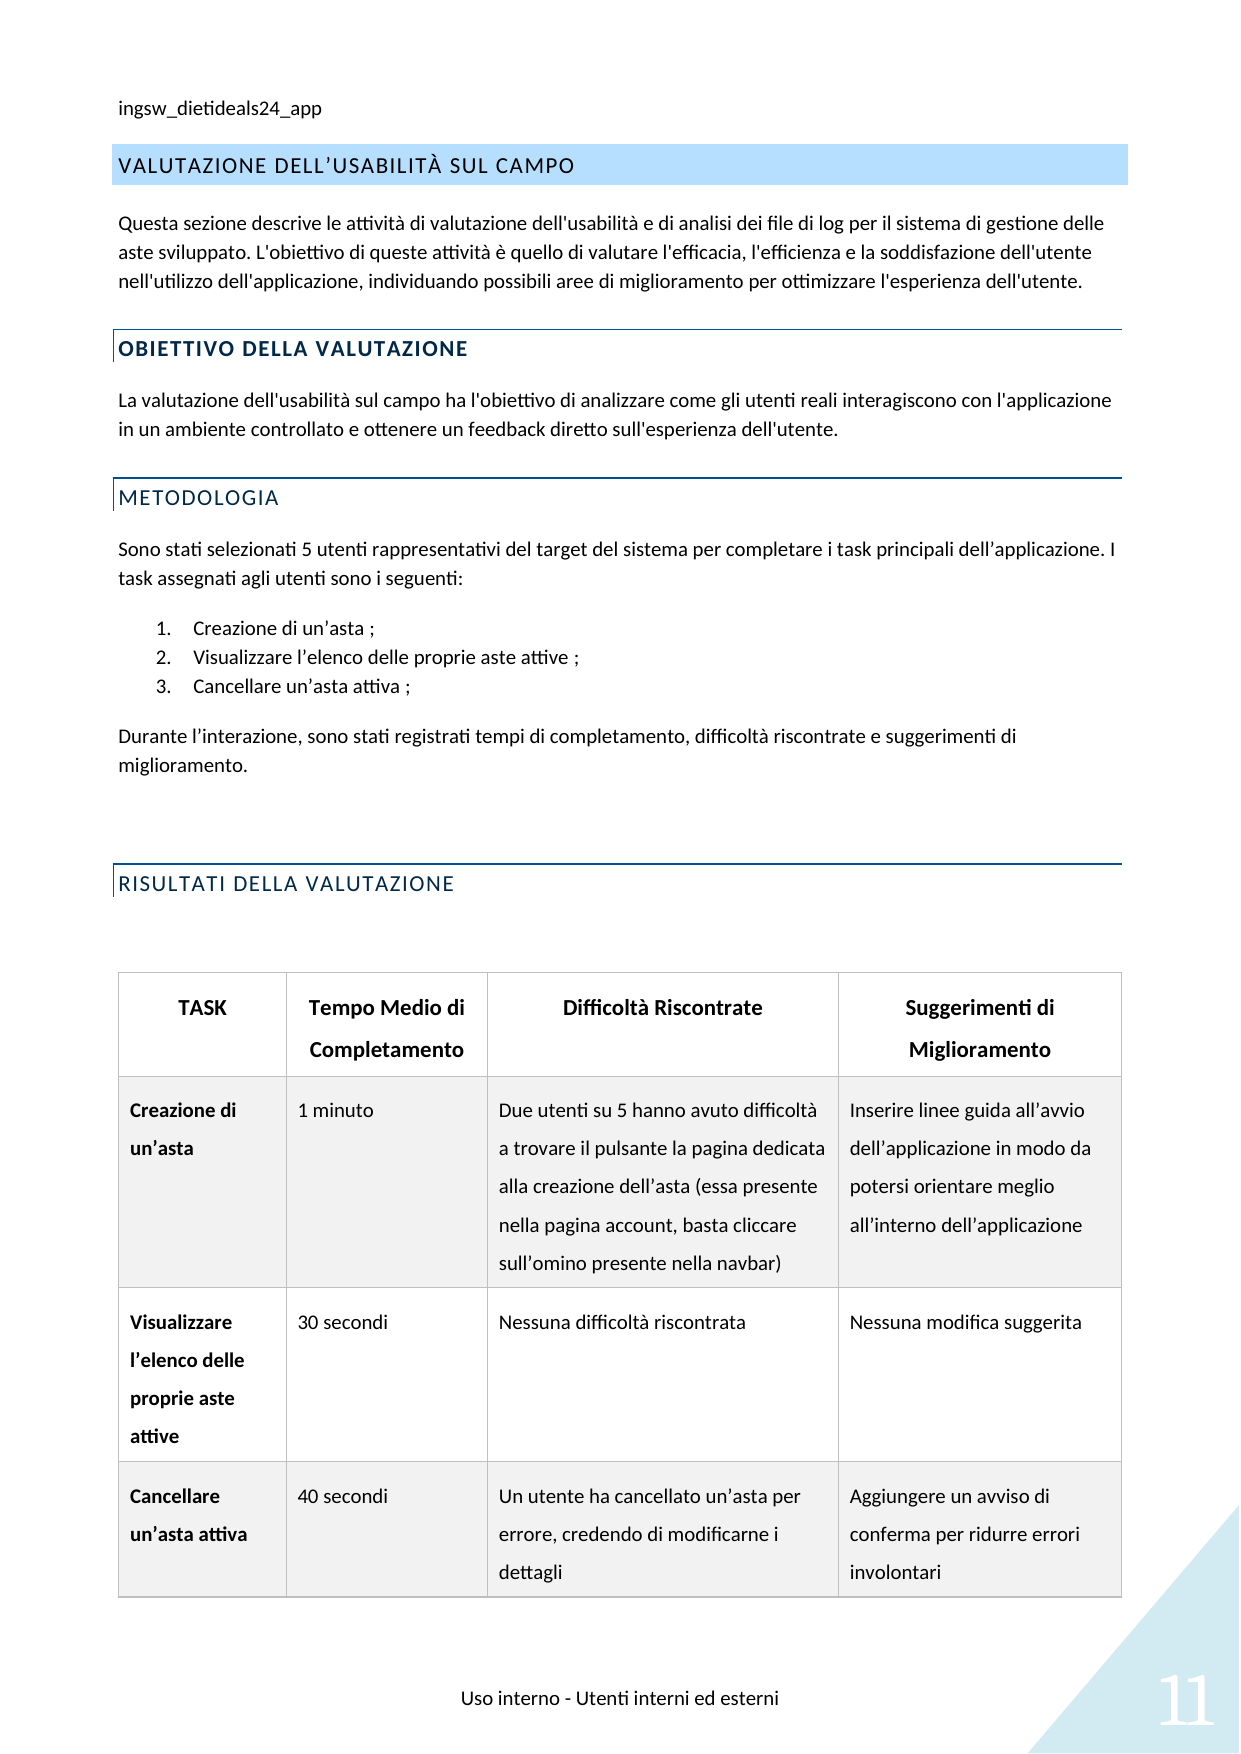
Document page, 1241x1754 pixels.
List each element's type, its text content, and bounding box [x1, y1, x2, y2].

table_cell Aggiungere un avviso di conferma per ridurre errori involontari [839, 1462, 1121, 1596]
text La valutazione dell'usabilità sul campo ha l'obiettivo di analizzare come gli utenti reali interagiscono con l'applicazione in un ambiente controllato e ottenere un feedback diretto sull'esperienza dell'utente. [118, 387, 1122, 442]
table_cell 1 minuto [287, 1077, 487, 1287]
table_cell Un utente ha cancellato un’asta per errore, credendo di modificarne i dettagli [488, 1462, 838, 1596]
table_cell Cancellare un’asta attiva [119, 1462, 286, 1596]
table_cell Visualizzare l’elenco delle proprie aste attive [119, 1288, 286, 1461]
table_cell 40 secondi [287, 1462, 487, 1596]
subtitle Risultati della Valutazione [114, 865, 1122, 897]
subtitle Valutazione dell’usabilità sul campo [118, 151, 1122, 179]
table_cell Creazione di un’asta [119, 1077, 286, 1287]
subtitle Metodologia [114, 479, 1122, 511]
table_header TASK [119, 973, 286, 1076]
table_cell Nessuna modifica suggerita [839, 1288, 1121, 1461]
table_cell Inserire linee guida all’avvio dell’applicazione in modo da potersi orientare meglio all’interno dell’applicazione [839, 1077, 1121, 1287]
table_header Difficoltà Riscontrate [488, 973, 838, 1076]
table_cell Due utenti su 5 hanno avuto difficoltà a trovare il pulsante la pagina dedicata alla creazione dell’asta (essa presente nella pagina account, basta cliccare sull’omino presente nella navbar) [488, 1077, 838, 1287]
table_header Suggerimenti di Miglioramento [839, 973, 1121, 1076]
table_header Tempo Medio di Completamento [287, 973, 487, 1076]
table_cell Nessuna difficoltà riscontrata [488, 1288, 838, 1461]
list Visualizzare l’elenco delle proprie aste attive ; [156, 644, 1122, 669]
text Sono stati selezionati 5 utenti rappresentativi del target del sistema per completare i task principali dell’applicazione. I task assegnati agli utenti sono i seguenti: [118, 536, 1122, 590]
list Cancellare un’asta attiva ; [156, 673, 1122, 699]
subtitle Obiettivo della valutazione [114, 330, 1122, 362]
table_cell 30 secondi [287, 1288, 487, 1461]
list Creazione di un’asta ; [156, 615, 1122, 640]
text Questa sezione descrive le attività di valutazione dell'usabilità e di analisi dei file di log per il sistema di gestione delle aste sviluppato. L'obiettivo di queste attività è quello di valutare l'efficacia, l'efficienza e la soddisfazione dell'utente nell'utilizzo dell'applicazione, individuando possibili aree di miglioramento per ottimizzare l'esperienza dell'utente. [118, 210, 1122, 294]
text Durante l’interazione, sono stati registrati tempi di completamento, difficoltà riscontrate e suggerimenti di miglioramento. [118, 723, 1122, 778]
